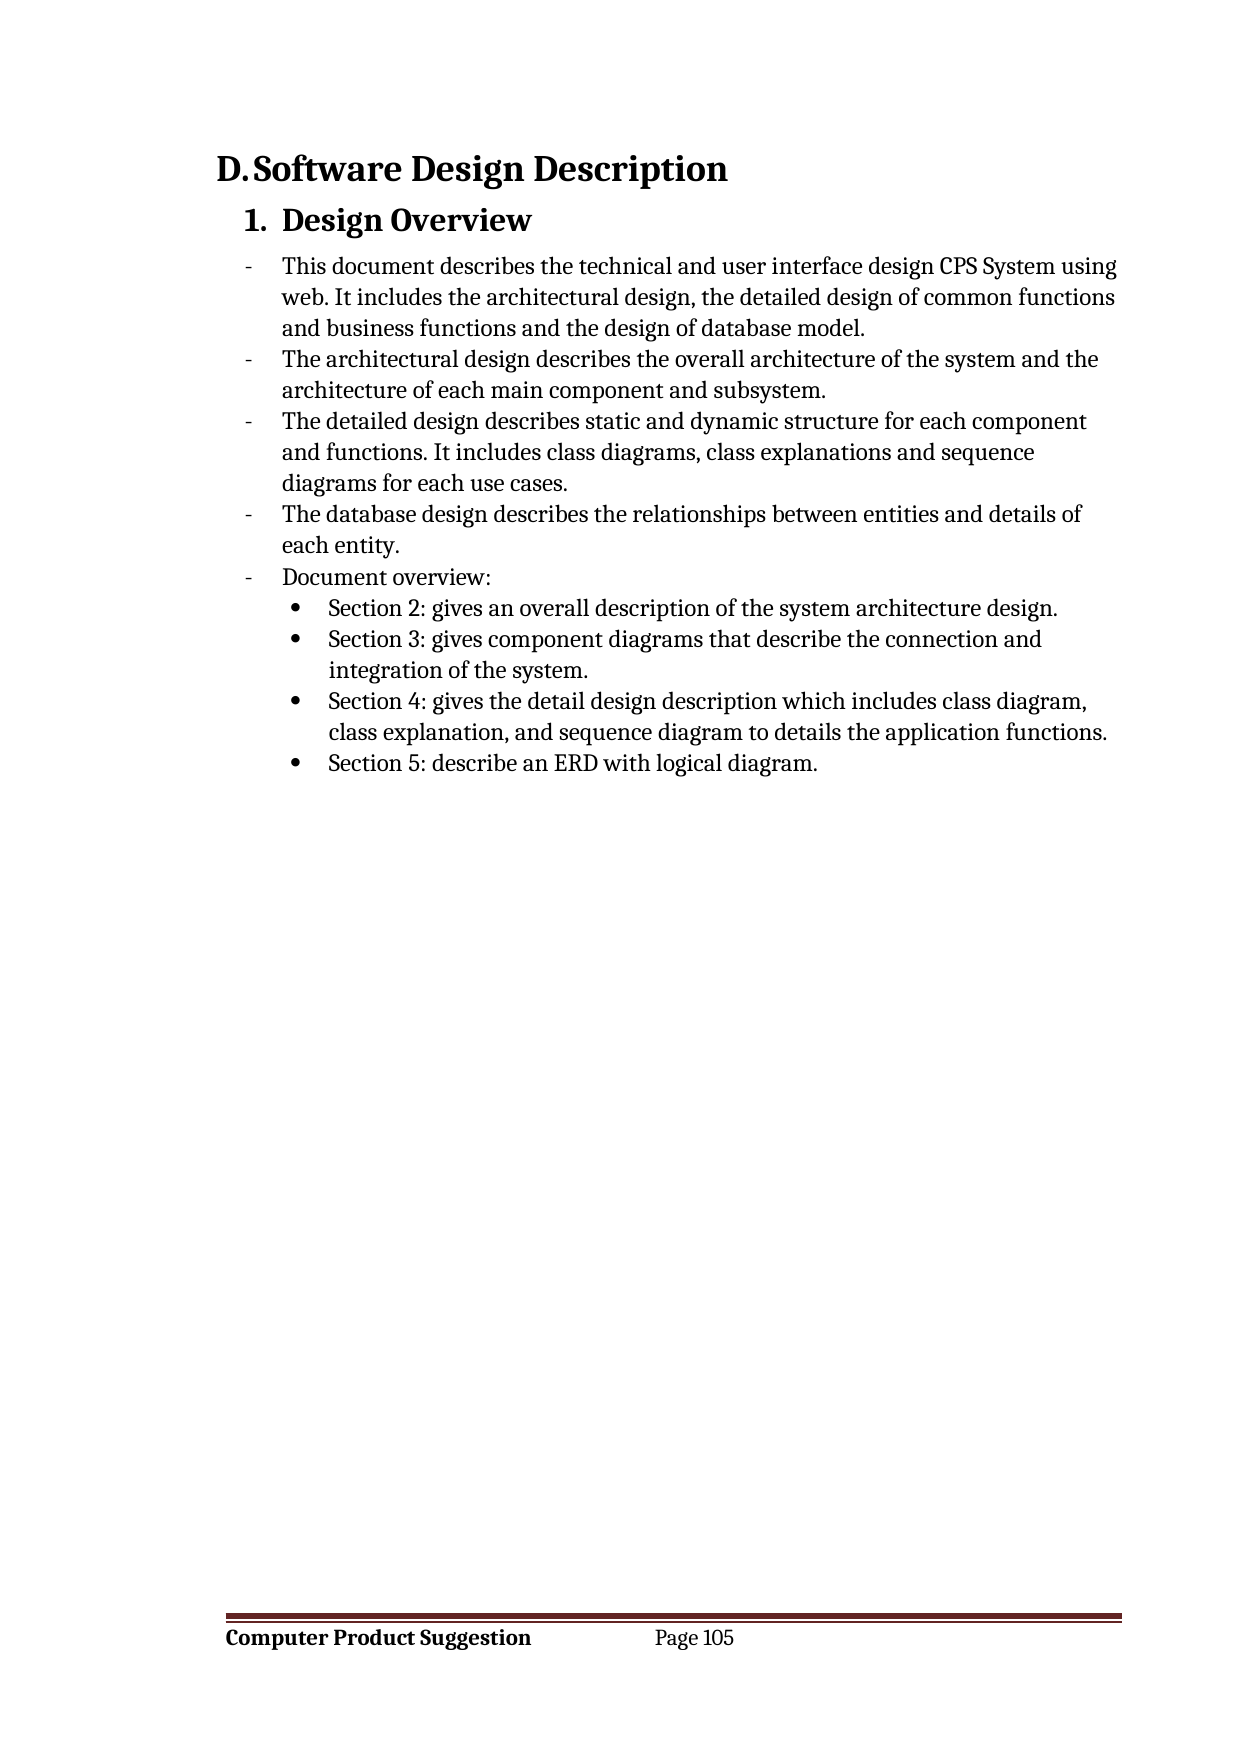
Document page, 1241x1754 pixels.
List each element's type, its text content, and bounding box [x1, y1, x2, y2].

subtitle Design Overview [244, 201, 1122, 239]
list The detailed design describes static and dynamic structure for each component and functions. It includes class diagrams, class explanations and sequence diagrams for each use cases. [244, 407, 1122, 498]
list Section 2: gives an overall description of the system architecture design. [291, 593, 1122, 622]
list Section 4: gives the detail design description which includes class diagram, class explanation, and sequence diagram to details the application functions. [291, 687, 1122, 746]
list The architectural design describes the overall architecture of the system and the architecture of each main component and subsystem. [244, 345, 1122, 405]
list Document overview: [244, 562, 1122, 591]
list This document describes the technical and user interface design CPS System using web. It includes the architectural design, the detailed design of common functions and business functions and the design of database model. [244, 252, 1122, 343]
subtitle Software Design Description [216, 148, 1122, 191]
list The database design describes the relationships between entities and details of each entity. [244, 500, 1122, 560]
list Section 3: gives component diagrams that describe the connection and integration of the system. [291, 624, 1122, 684]
list Section 5: describe an ERD with logical diagram. [291, 749, 1122, 777]
